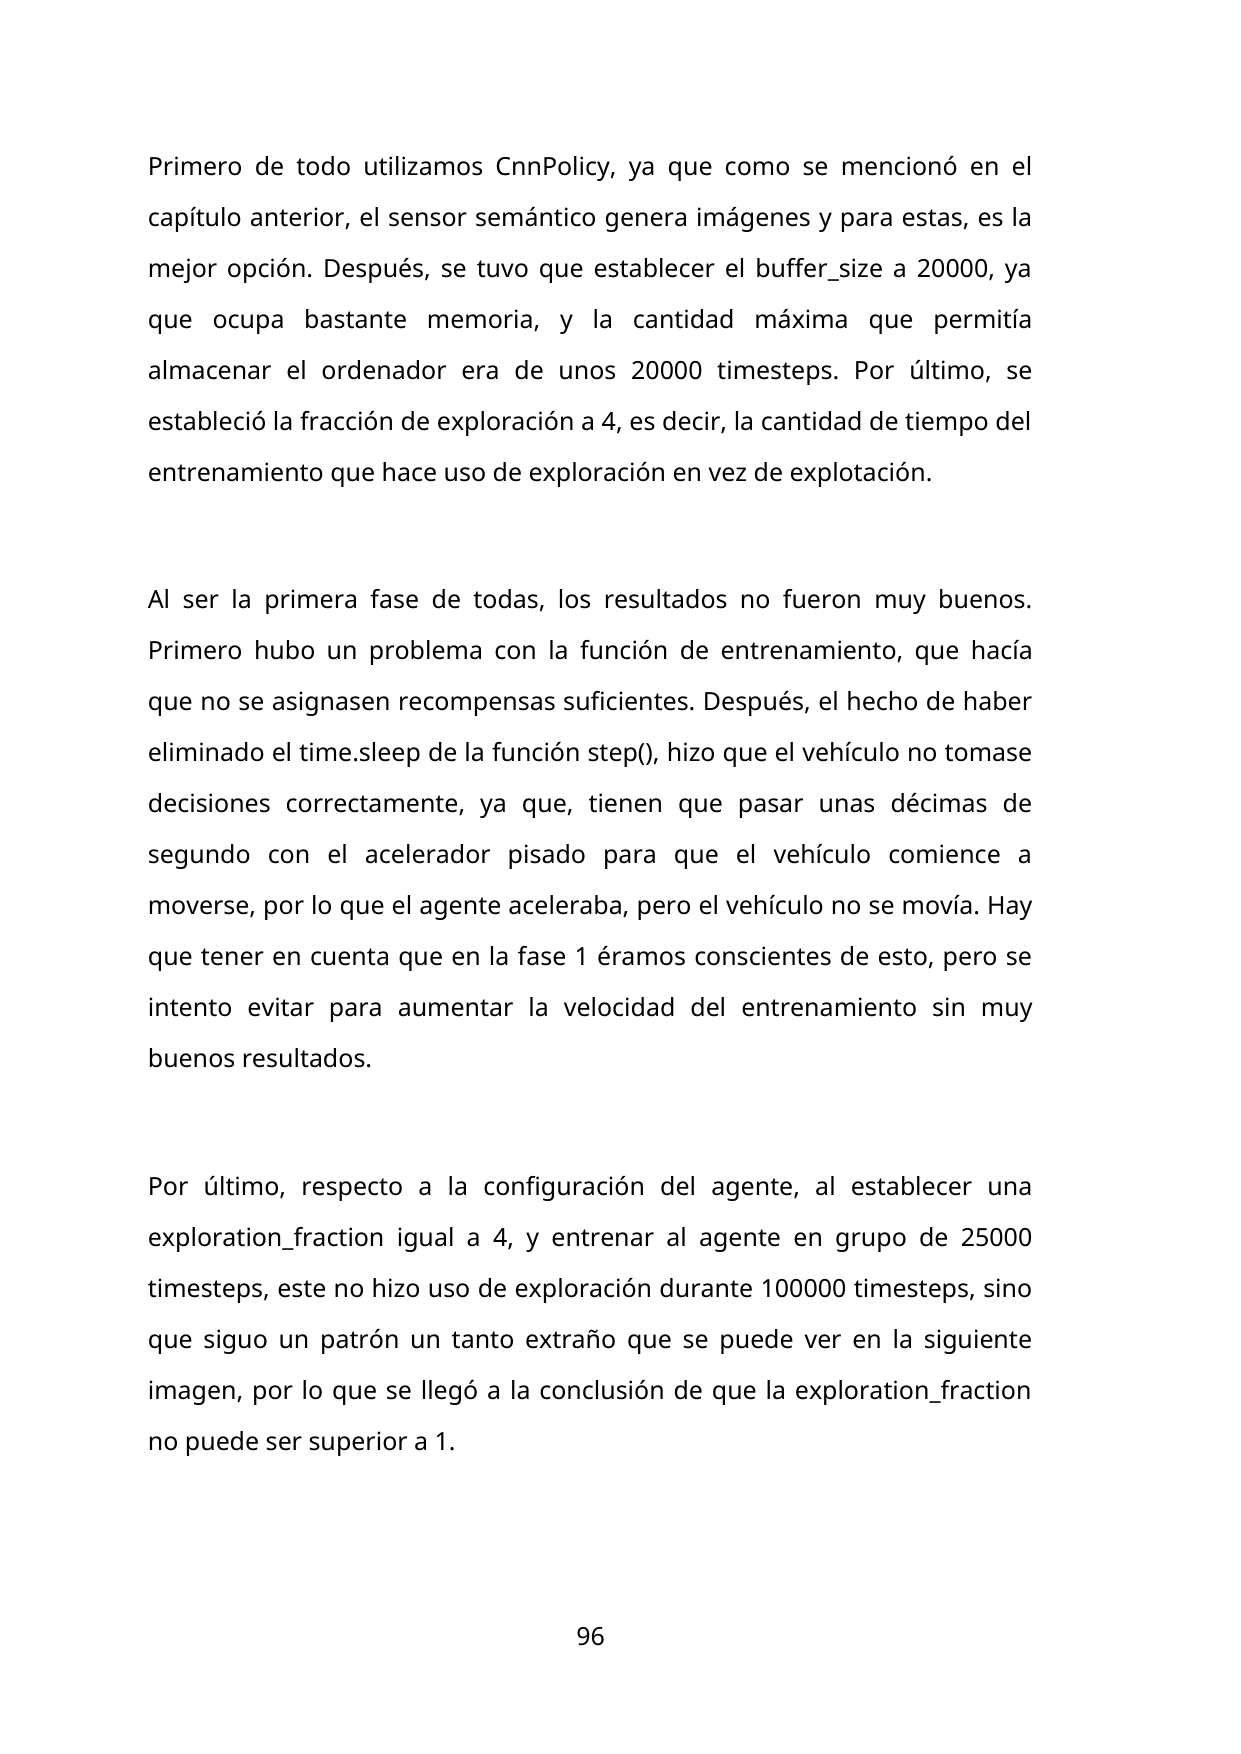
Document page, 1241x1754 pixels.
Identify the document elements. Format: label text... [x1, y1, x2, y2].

text Primero de todo utilizamos CnnPolicy, ya que como se mencionó en el capítulo anterior, el sensor semántico genera imágenes y para estas, es la mejor opción. Después, se tuvo que establecer el buffer_size a 20000, ya que ocupa bastante memoria, y la cantidad máxima que permitía almacenar el ordenador era de unos 20000 timesteps. Por último, se estableció la fracción de exploración a 4, es decir, la cantidad de tiempo del entrenamiento que hace uso de exploración en vez de explotación. [148, 148, 1033, 489]
text Al ser la primera fase de todas, los resultados no fueron muy buenos. Primero hubo un problema con la función de entrenamiento, que hacía que no se asignasen recompensas suficientes. Después, el hecho de haber eliminado el time.sleep de la función step(), hizo que el vehículo no tomase decisiones correctamente, ya que, tienen que pasar unas décimas de segundo con el acelerador pisado para que el vehículo comience a moverse, por lo que el agente aceleraba, pero el vehículo no se movía. Hay que tener en cuenta que en la fase 1 éramos conscientes de esto, pero se intento evitar para aumentar la velocidad del entrenamiento sin muy buenos resultados. [148, 582, 1033, 1075]
text Por último, respecto a la configuración del agente, al establecer una exploration_fraction igual a 4, y entrenar al agente en grupo de 25000 timesteps, este no hizo uso de exploración durante 100000 timesteps, sino que siguo un patrón un tanto extraño que se puede ver en la siguiente imagen, por lo que se llegó a la conclusión de que la exploration_fraction no puede ser superior a 1. [148, 1168, 1033, 1457]
